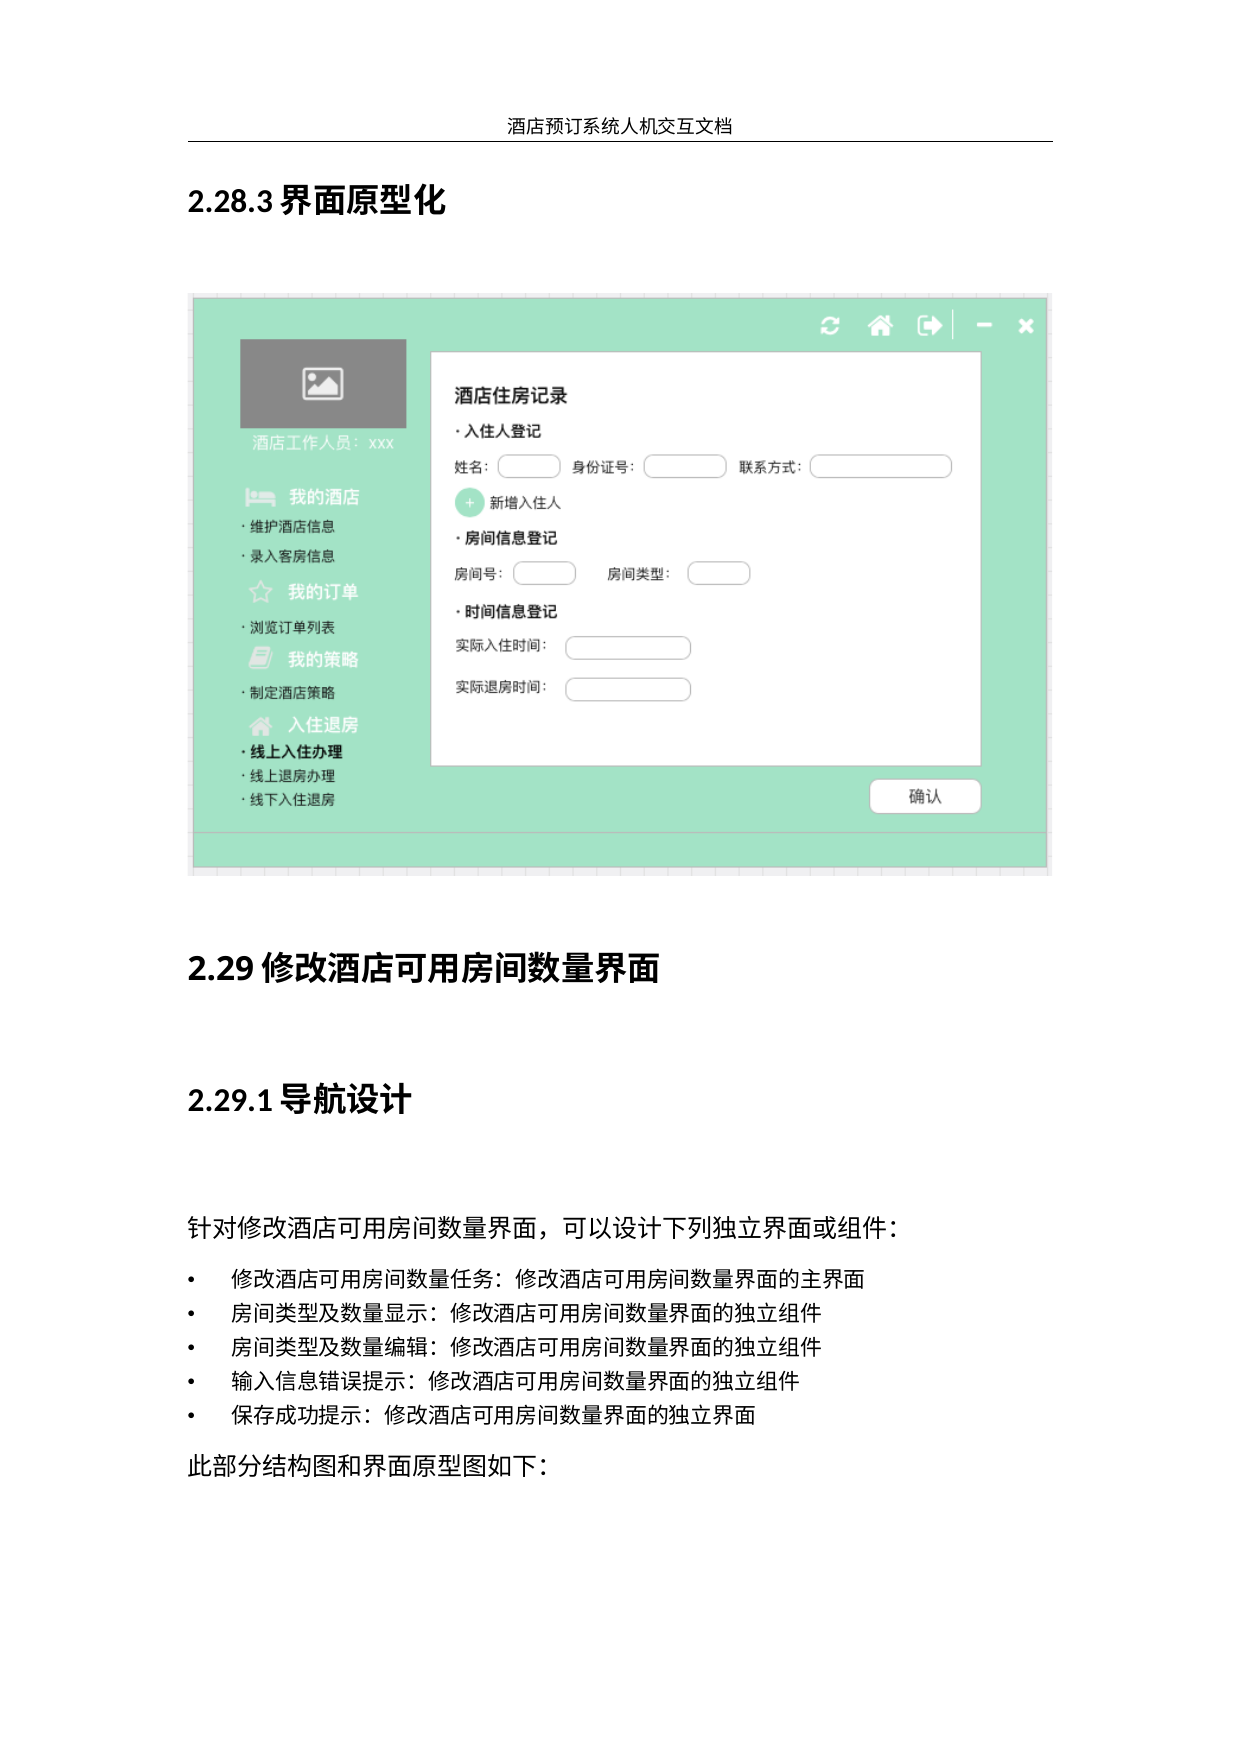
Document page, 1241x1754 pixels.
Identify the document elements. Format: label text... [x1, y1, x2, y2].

subtitle 2.29.1导航设计 [187, 1063, 1053, 1131]
list 输入信息错误提示：修改酒店可用房间数量界面的独立组件 [187, 1362, 1053, 1396]
subtitle 2.28.3界面原型化 [187, 164, 1053, 232]
text 此部分结构图和界面原型图如下： [187, 1430, 1053, 1498]
list 保存成功提示：修改酒店可用房间数量界面的独立界面 [187, 1396, 1053, 1430]
text 针对修改酒店可用房间数量界面，可以设计下列独立界面或组件： [187, 1193, 1053, 1261]
list 修改酒店可用房间数量任务：修改酒店可用房间数量界面的主界面 [187, 1261, 1053, 1294]
list 房间类型及数量显示：修改酒店可用房间数量界面的独立组件 [187, 1294, 1053, 1328]
list 房间类型及数量编辑：修改酒店可用房间数量界面的独立组件 [187, 1328, 1053, 1362]
subtitle 2.29修改酒店可用房间数量界面 [187, 932, 1053, 1000]
picture [187, 293, 1053, 876]
